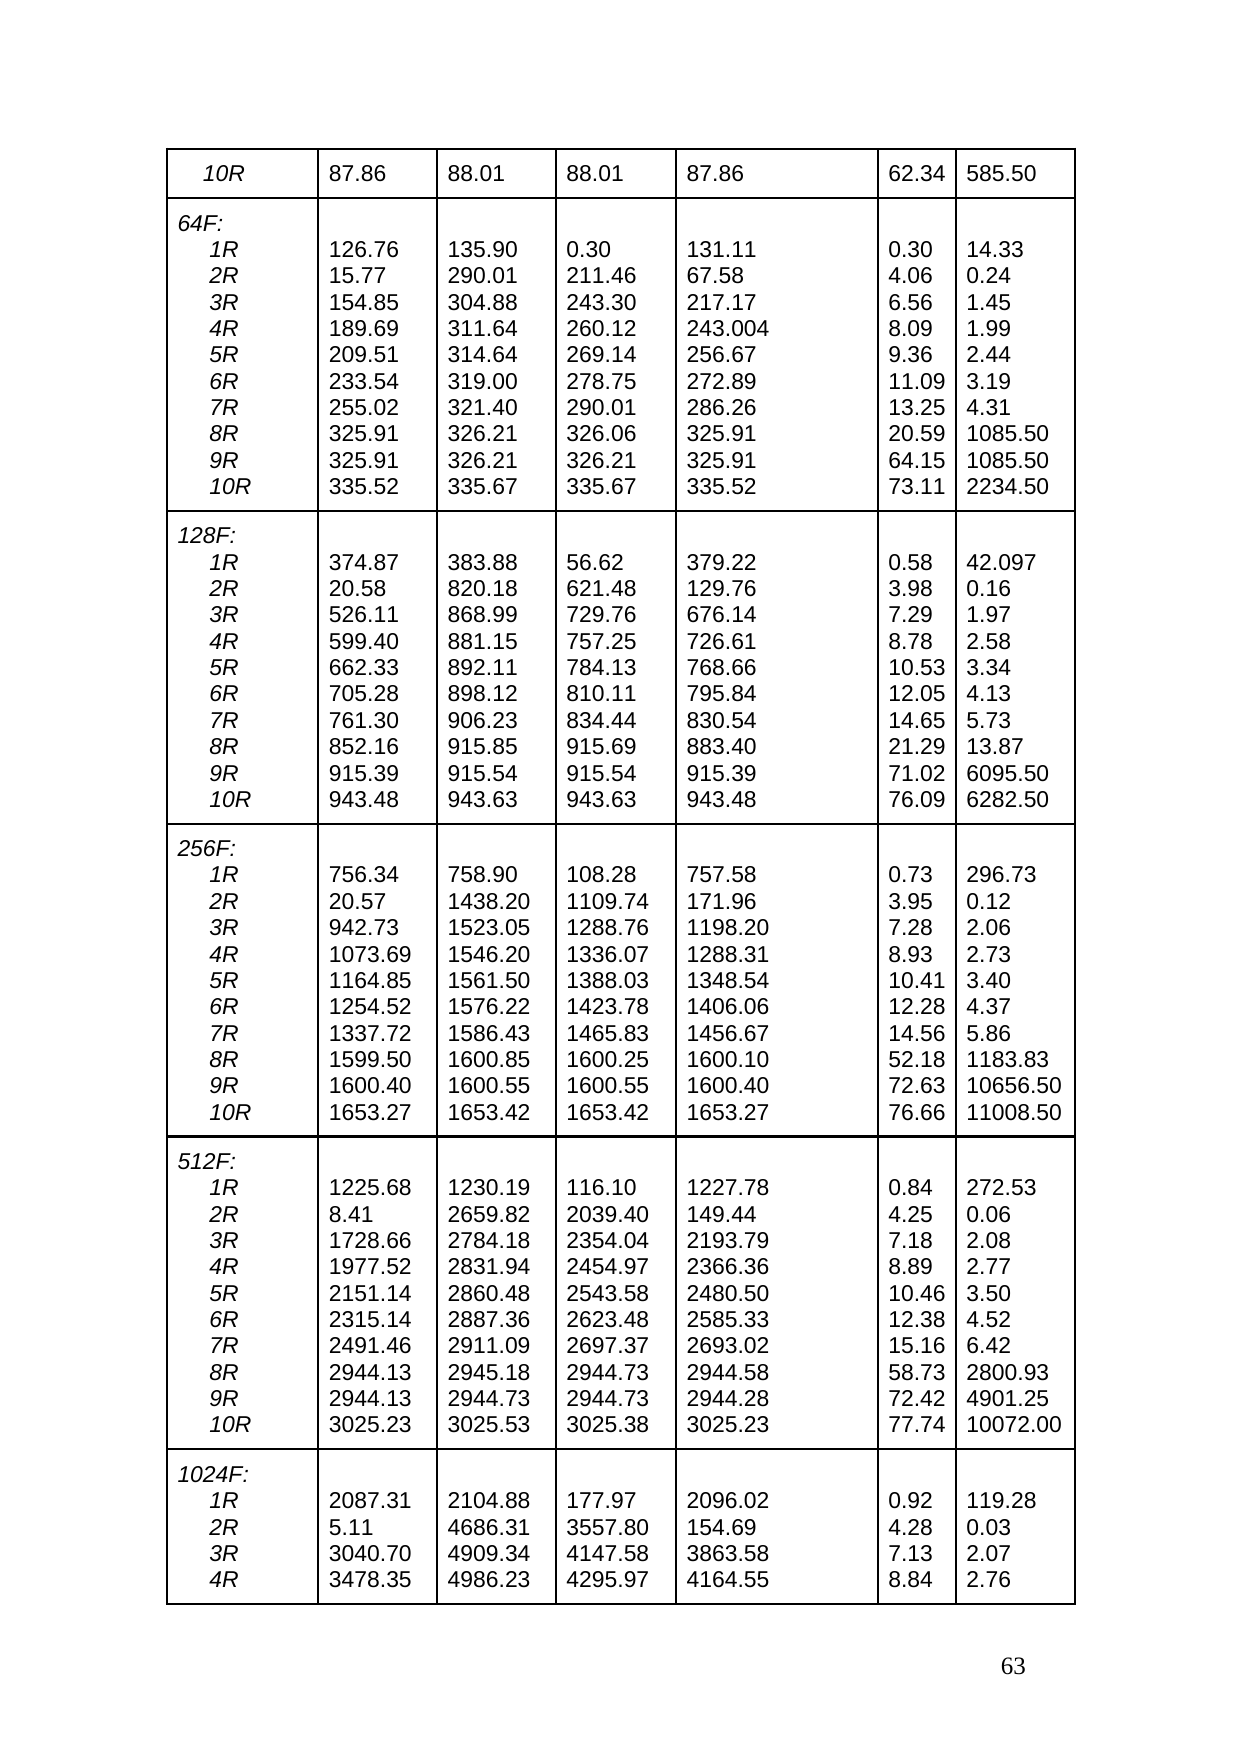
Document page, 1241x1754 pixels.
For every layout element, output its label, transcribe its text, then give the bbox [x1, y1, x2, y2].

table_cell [438, 1450, 555, 1603]
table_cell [957, 150, 1074, 197]
table_cell 0.84 4.25 7.18 8.89 10.46 12.38 15.16 58.73 72.42 77.74 [879, 1138, 955, 1448]
table_cell 512F: 1R 2R 3R 4R 5R 6R 7R 8R 9R 10R [168, 1138, 317, 1448]
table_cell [677, 150, 877, 197]
table_cell 126.76 15.77 154.85 189.69 209.51 233.54 255.02 325.91 325.91 335.52 [319, 199, 436, 510]
table_cell 108.28 1109.74 1288.76 1336.07 1388.03 1423.78 1465.83 1600.25 1600.55 1653.42 [557, 825, 675, 1135]
table_cell 374.87 20.58 526.11 599.40 662.33 705.28 761.30 852.16 915.39 943.48 [319, 512, 436, 823]
table_cell 272.53 0.06 2.08 2.77 3.50 4.52 6.42 2800.93 4901.25 10072.00 [957, 1138, 1074, 1448]
table_cell 64F: 1R 2R 3R 4R 5R 6R 7R 8R 9R 10R [168, 199, 317, 510]
table_cell 14.33 0.24 1.45 1.99 2.44 3.19 4.31 1085.50 1085.50 2234.50 [957, 199, 1074, 510]
table_cell 379.22 129.76 676.14 726.61 768.66 795.84 830.54 883.40 915.39 943.48 [677, 512, 877, 823]
table_cell 1227.78 149.44 2193.79 2366.36 2480.50 2585.33 2693.02 2944.58 2944.28 3025.23 [677, 1138, 877, 1448]
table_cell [168, 150, 317, 197]
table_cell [677, 1450, 877, 1603]
table_cell 296.73 0.12 2.06 2.73 3.40 4.37 5.86 1183.83 10656.50 11008.50 [957, 825, 1074, 1135]
table_cell 1230.19 2659.82 2784.18 2831.94 2860.48 2887.36 2911.09 2945.18 2944.73 3025.53 [438, 1138, 555, 1448]
table_cell 0.30 4.06 6.56 8.09 9.36 11.09 13.25 20.59 64.15 73.11 [879, 199, 955, 510]
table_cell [957, 1450, 1074, 1603]
table_cell 42.097 0.16 1.97 2.58 3.34 4.13 5.73 13.87 6095.50 6282.50 [957, 512, 1074, 823]
table_cell 131.11 67.58 217.17 243.004 256.67 272.89 286.26 325.91 325.91 335.52 [677, 199, 877, 510]
table_cell 256F: 1R 2R 3R 4R 5R 6R 7R 8R 9R 10R [168, 825, 317, 1135]
table_cell 56.62 621.48 729.76 757.25 784.13 810.11 834.44 915.69 915.54 943.63 [557, 512, 675, 823]
table_cell 757.58 171.96 1198.20 1288.31 1348.54 1406.06 1456.67 1600.10 1600.40 1653.27 [677, 825, 877, 1135]
table_cell 0.58 3.98 7.29 8.78 10.53 12.05 14.65 21.29 71.02 76.09 [879, 512, 955, 823]
table_cell 0.30 211.46 243.30 260.12 269.14 278.75 290.01 326.06 326.21 335.67 [557, 199, 675, 510]
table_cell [557, 150, 675, 197]
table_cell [557, 1450, 675, 1603]
table_cell 0.73 3.95 7.28 8.93 10.41 12.28 14.56 52.18 72.63 76.66 [879, 825, 955, 1135]
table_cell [319, 150, 436, 197]
table_cell 758.90 1438.20 1523.05 1546.20 1561.50 1576.22 1586.43 1600.85 1600.55 1653.42 [438, 825, 555, 1135]
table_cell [879, 1450, 955, 1603]
table_cell 756.34 20.57 942.73 1073.69 1164.85 1254.52 1337.72 1599.50 1600.40 1653.27 [319, 825, 436, 1135]
table_cell 383.88 820.18 868.99 881.15 892.11 898.12 906.23 915.85 915.54 943.63 [438, 512, 555, 823]
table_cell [319, 1450, 436, 1603]
table_cell 1225.68 8.41 1728.66 1977.52 2151.14 2315.14 2491.46 2944.13 2944.13 3025.23 [319, 1138, 436, 1448]
table_cell 128F: 1R 2R 3R 4R 5R 6R 7R 8R 9R 10R [168, 512, 317, 823]
table_cell 116.10 2039.40 2354.04 2454.97 2543.58 2623.48 2697.37 2944.73 2944.73 3025.38 [557, 1138, 675, 1448]
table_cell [438, 150, 555, 197]
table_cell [168, 1450, 317, 1603]
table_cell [879, 150, 955, 197]
table_cell 135.90 290.01 304.88 311.64 314.64 319.00 321.40 326.21 326.21 335.67 [438, 199, 555, 510]
